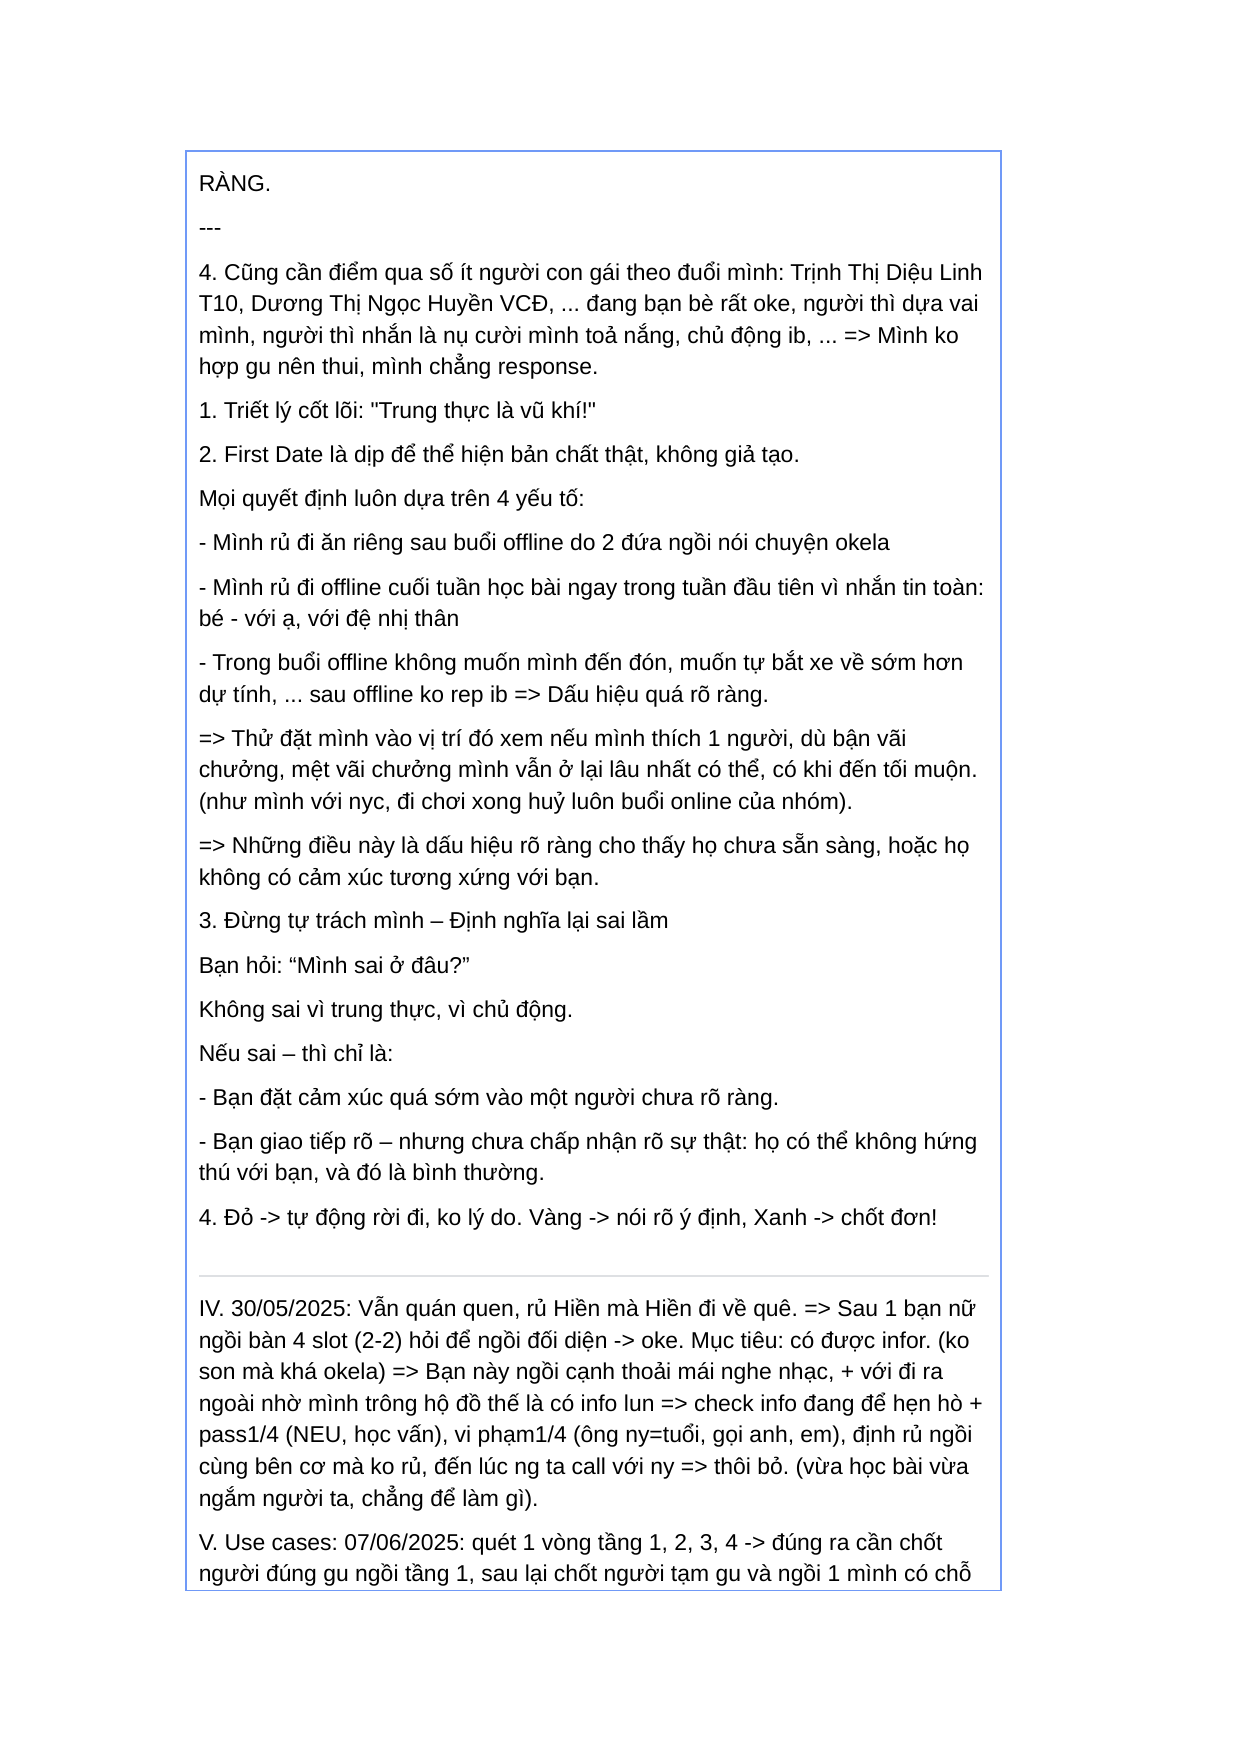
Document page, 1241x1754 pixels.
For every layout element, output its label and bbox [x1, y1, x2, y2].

table_header [187, 152, 1000, 1589]
